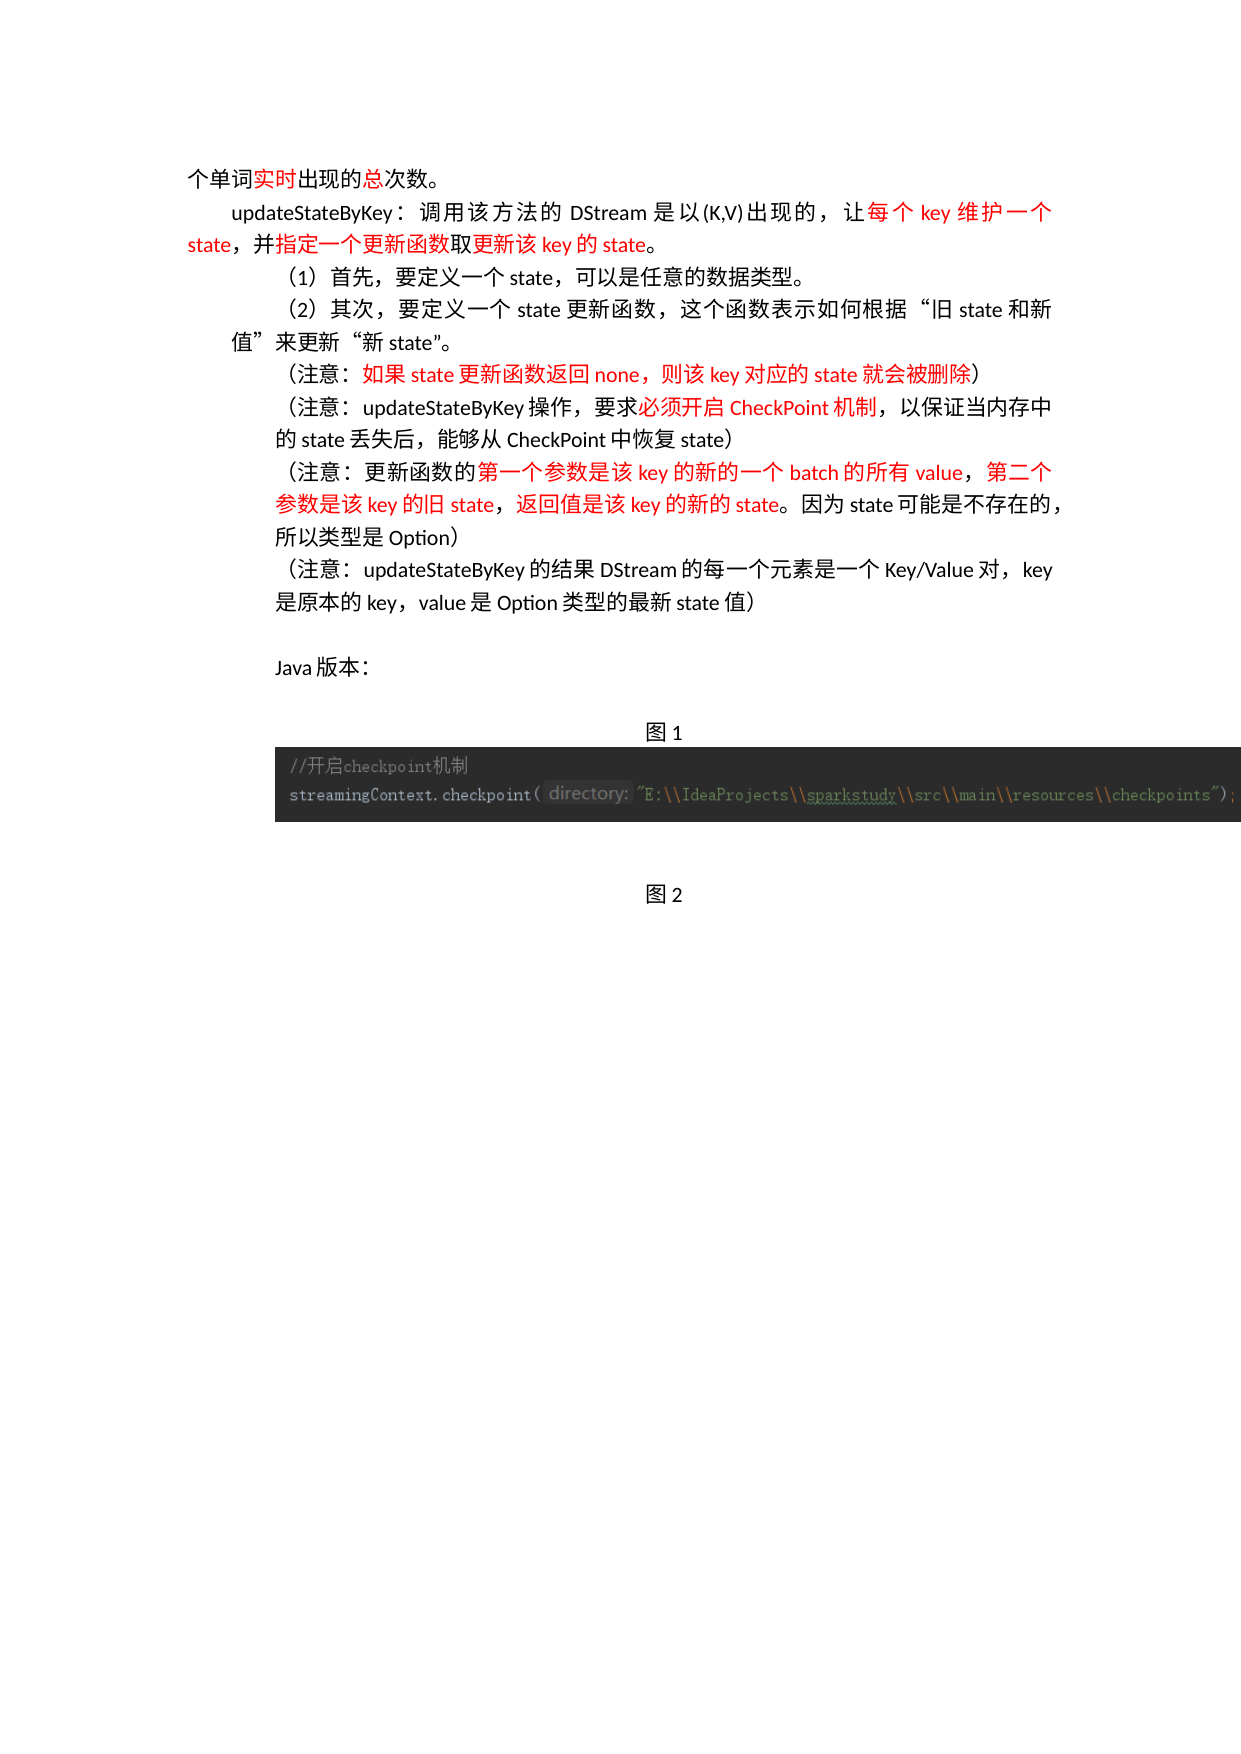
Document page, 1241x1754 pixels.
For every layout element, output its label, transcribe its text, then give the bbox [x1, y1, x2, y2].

list Java版本： [275, 649, 1053, 682]
list （注意：如果state更新函数返回none，则该key对应的state就会被删除） [275, 357, 1053, 389]
list 图1 [275, 714, 1053, 747]
list 其次，要定义一个state更新函数，这个函数表示如何根据“旧state和新值”来更新“新state”。 [231, 292, 1053, 357]
picture [275, 747, 1241, 822]
list （注意：updateStateByKey操作，要求必须开启CheckPoint机制，以保证当内存中的state丢失后，能够从CheckPoint中恢复state） [275, 389, 1053, 454]
list 首先，要定义一个state，可以是任意的数据类型。 [231, 259, 1053, 292]
list （注意：更新函数的第一个参数是该key的新的一个batch的所有value，第二个参数是该key的旧state，返回值是该key的新的state。因为state可能是不存在的，所以类型是Option） [275, 454, 1053, 552]
text updateStateByKey：调用该方法的DStream是以(K,V)出现的，让每个key维护一个state，并指定一个更新函数取更新该key的state。 [187, 194, 1053, 259]
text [187, 162, 1053, 194]
list （注意：updateStateByKey的结果DStream的每一个元素是一个Key/Value对，key是原本的key，value是Option类型的最新state值） [275, 552, 1053, 617]
list 图2 [275, 877, 1053, 909]
